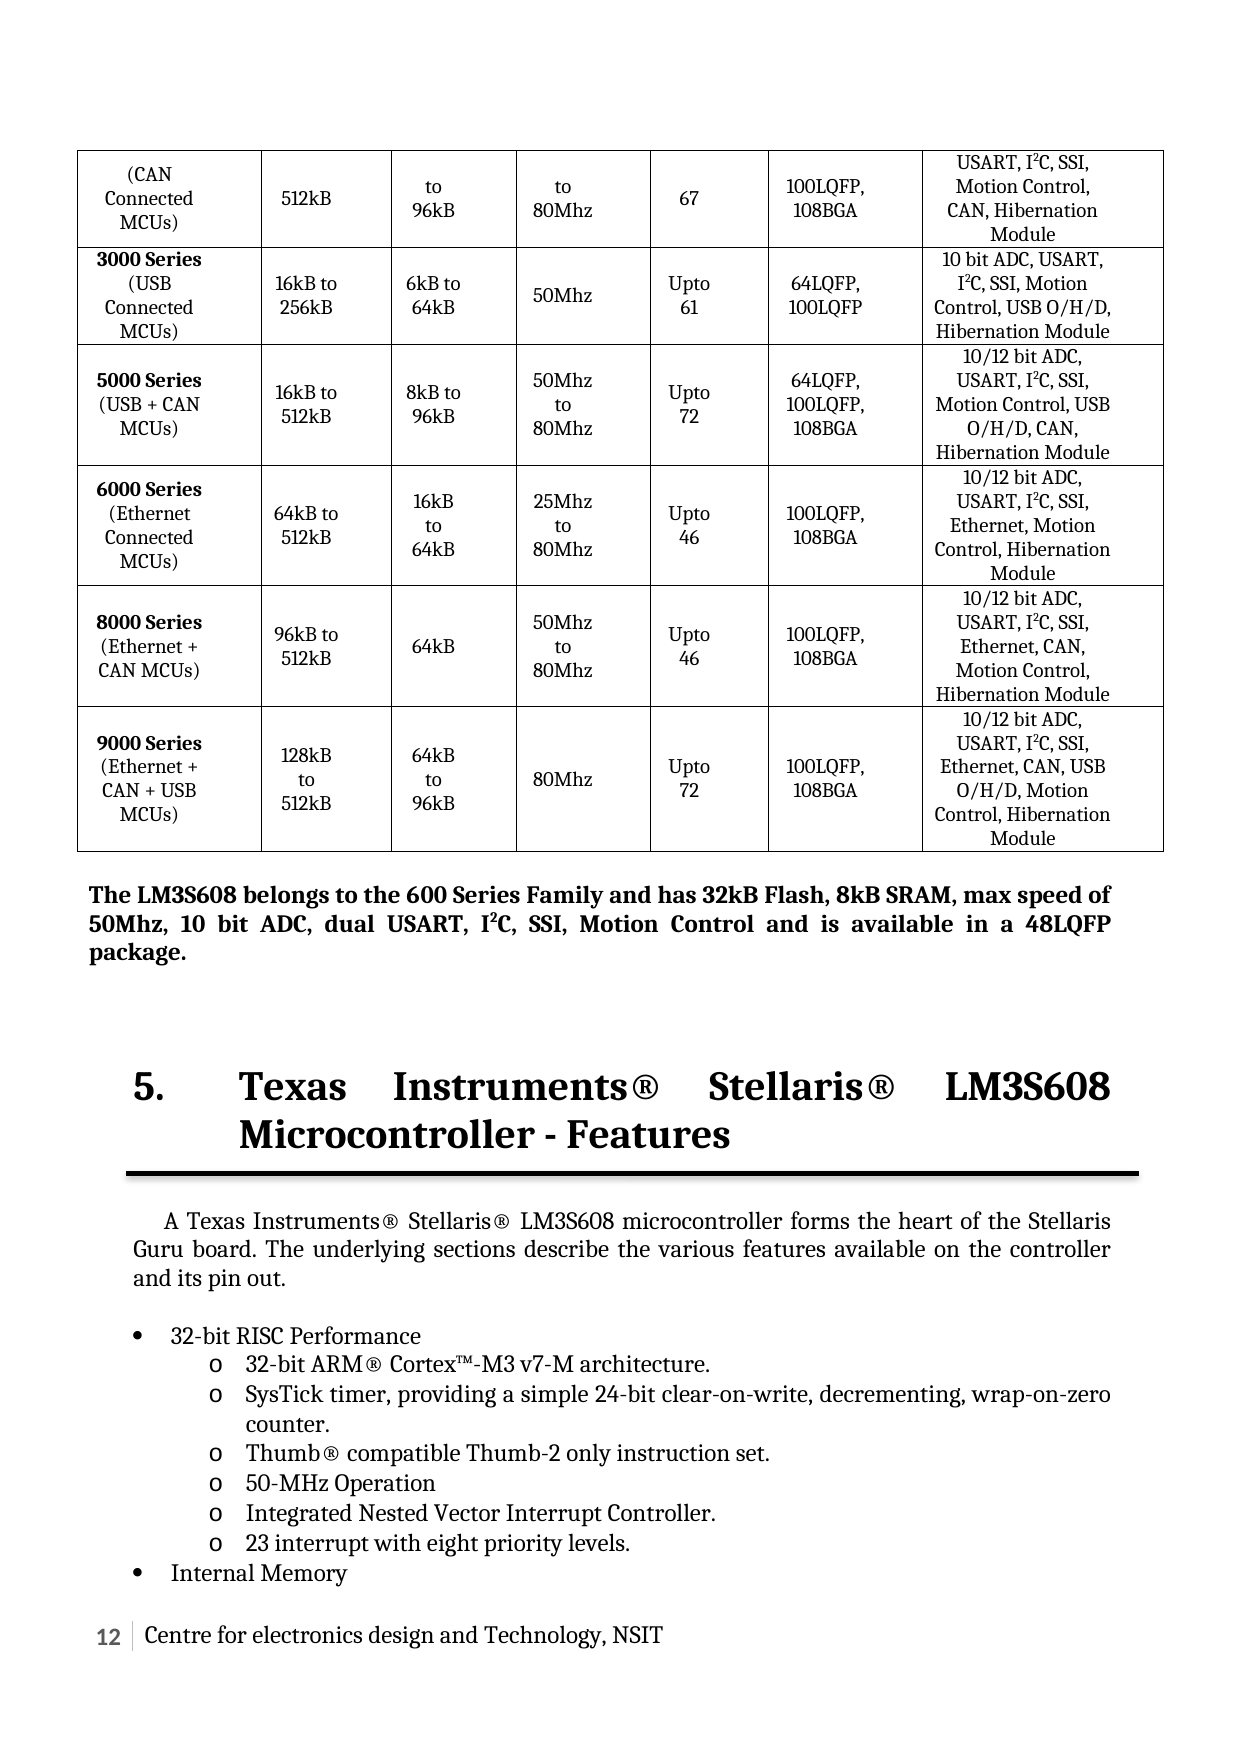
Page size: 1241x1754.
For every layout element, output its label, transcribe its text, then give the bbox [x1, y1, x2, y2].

text 5. Texas Instruments® Stellaris® LM3S608 Microcontroller - Features [133, 1063, 1112, 1159]
list 50-MHz Operation [208, 1469, 1112, 1499]
table_cell 6000 Series (Ethernet Connected MCUs) [78, 466, 261, 585]
table_cell 8kB to 96kB [392, 345, 516, 464]
table_cell 10/12 bit ADC, USART, I2C, SSI, Motion Control, USB O/H/D, CAN, Hibernation Module [923, 345, 1163, 464]
table_cell 64kB [392, 586, 516, 706]
table_cell 25Mhz to 80Mhz [517, 466, 650, 585]
list SysTick timer, providing a simple 24-bit clear-on-write, decrementing, wrap-on-zero counter. [208, 1380, 1112, 1439]
table_cell Upto 61 [651, 248, 768, 344]
text The LM3S608 belongs to the 600 Series Family and has 32kB Flash, 8kB SRAM, max speed of 50Mhz, 10 bit ADC, dual USART, I2C, SSI, Motion Control and is available in a 48LQFP package. [89, 881, 1112, 967]
table_cell Upto 72 [651, 707, 768, 851]
table_cell 16kB to 512kB [262, 345, 391, 464]
table_cell Upto 46 [651, 466, 768, 585]
list 23 interrupt with eight priority levels. [208, 1529, 1112, 1559]
table_cell 10/12 bit ADC, USART, I2C, SSI, Ethernet, CAN, USB O/H/D, Motion Control, Hibernation Module [923, 707, 1163, 851]
table_cell 10/12 bit ADC, USART, I2C, SSI, Ethernet, Motion Control, Hibernation Module [923, 466, 1163, 585]
list Internal Memory [133, 1559, 1112, 1588]
list 32-bit RISC Performance [133, 1322, 1112, 1350]
table_cell 8000 Series (Ethernet + CAN MCUs) [78, 586, 261, 706]
table_cell 100LQFP, 108BGA [769, 707, 922, 851]
table_cell 96kB to 512kB [262, 586, 391, 706]
table_cell Upto 72 [651, 345, 768, 464]
table_cell 64kB to 512kB [262, 151, 391, 247]
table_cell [923, 151, 1163, 247]
list Integrated Nested Vector Interrupt Controller. [208, 1499, 1112, 1529]
table_cell 64LQFP, 100LQFP, 108BGA [769, 345, 922, 464]
list Thumb® compatible Thumb-2 only instruction set. [208, 1439, 1112, 1469]
table_cell 80Mhz [517, 707, 650, 851]
table_cell 25Mhz to 80Mhz [517, 151, 650, 247]
table_cell 50Mhz to 80Mhz [517, 586, 650, 706]
table_cell 16kB to 256kB [262, 248, 391, 344]
table_cell Upto 46 [651, 586, 768, 706]
table_cell Upto 67 [651, 151, 768, 247]
table_cell 9000 Series (Ethernet + CAN + USB MCUs) [78, 707, 261, 851]
table_cell 6kB to 64kB [392, 248, 516, 344]
table_cell 10 bit ADC, USART, I2C, SSI, Motion Control, USB O/H/D, Hibernation Module [923, 248, 1163, 344]
table_cell 50Mhz [517, 248, 650, 344]
table_cell 19kB to 96kB [392, 151, 516, 247]
table_cell 5000 Series (USB + CAN MCUs) [78, 345, 261, 464]
table_cell 16kB to 64kB [392, 466, 516, 585]
table_cell 100LQFP, 108BGA [769, 466, 922, 585]
table_cell 10/12 bit ADC, USART, I2C, SSI, Ethernet, CAN, Motion Control, Hibernation Module [923, 586, 1163, 706]
table_cell 3000 Series (USB Connected MCUs) [78, 248, 261, 344]
table_cell 50Mhz to 80Mhz [517, 345, 650, 464]
table_cell 128kB to 512kB [262, 707, 391, 851]
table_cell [78, 151, 261, 247]
table_cell 64kB to 96kB [392, 707, 516, 851]
text A Texas Instruments® Stellaris® LM3S608 microcontroller forms the heart of the Stellaris Guru board. The underlying sections describe the various features available on the controller and its pin out. [133, 1207, 1112, 1293]
table_cell 64kB to 512kB [262, 466, 391, 585]
table_cell 100LQFP, 108BGA [769, 586, 922, 706]
table_cell 64LQFP, 100LQFP [769, 248, 922, 344]
list 32-bit ARM® Cortex™-M3 v7-M architecture. [208, 1350, 1112, 1380]
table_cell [769, 151, 922, 247]
